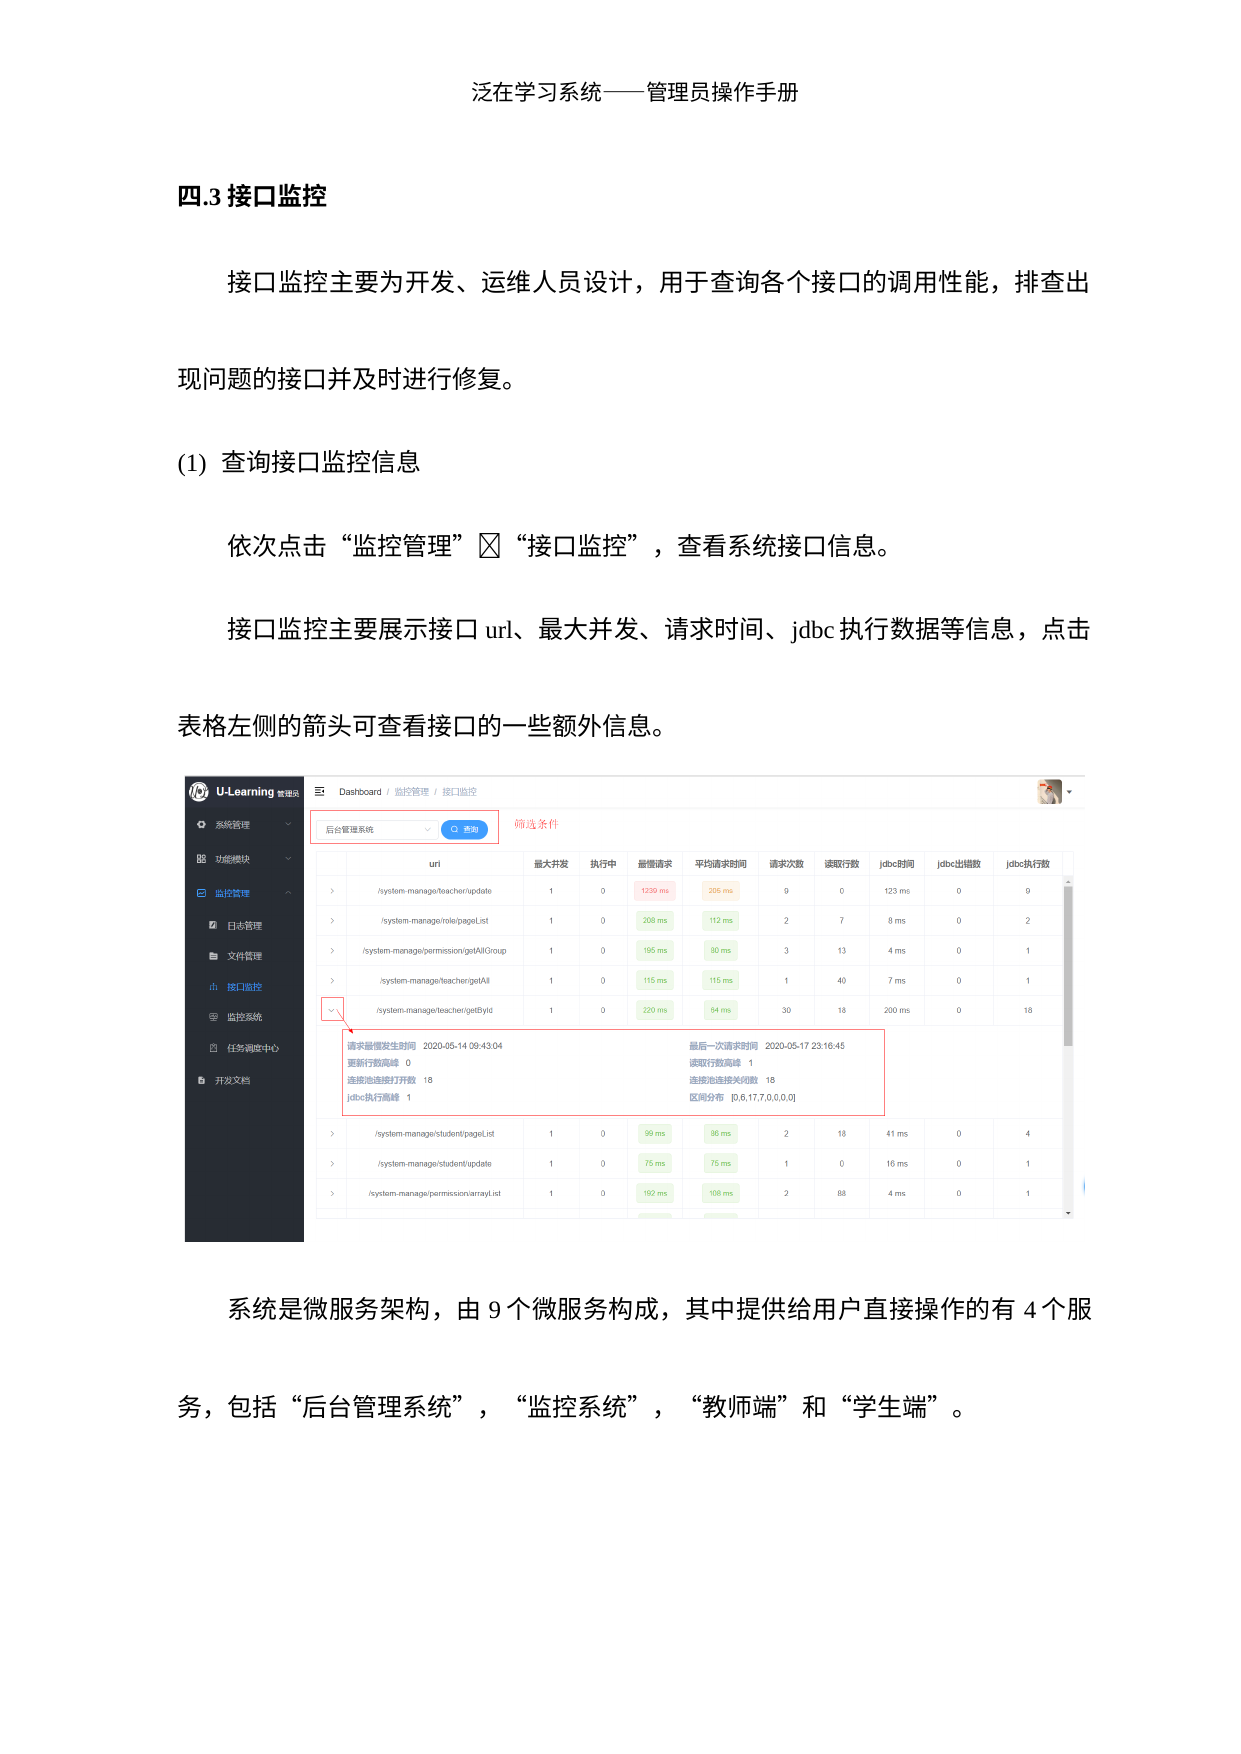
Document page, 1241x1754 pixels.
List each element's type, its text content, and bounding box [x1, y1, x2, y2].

text 依次点击“监控管理”“接口监控”，查看系统接口信息。 [177, 512, 1092, 577]
text 接口监控 [177, 162, 1092, 227]
picture [184, 775, 1085, 1242]
text 接口监控主要展示接口url、最大并发、请求时间、jdbc执行数据等信息，点击表格左侧的箭头可查看接口的一些额外信息。 [177, 595, 1092, 757]
text 接口监控主要为开发、运维人员设计，用于查询各个接口的调用性能，排查出现问题的接口并及时进行修复。 [177, 248, 1092, 410]
list 查询接口监控信息 [177, 428, 1092, 493]
text 系统是微服务架构，由9个微服务构成，其中提供给用户直接操作的有4个服务，包括“后台管理系统”，“监控系统”，“教师端”和“学生端”。 [177, 1275, 1092, 1438]
